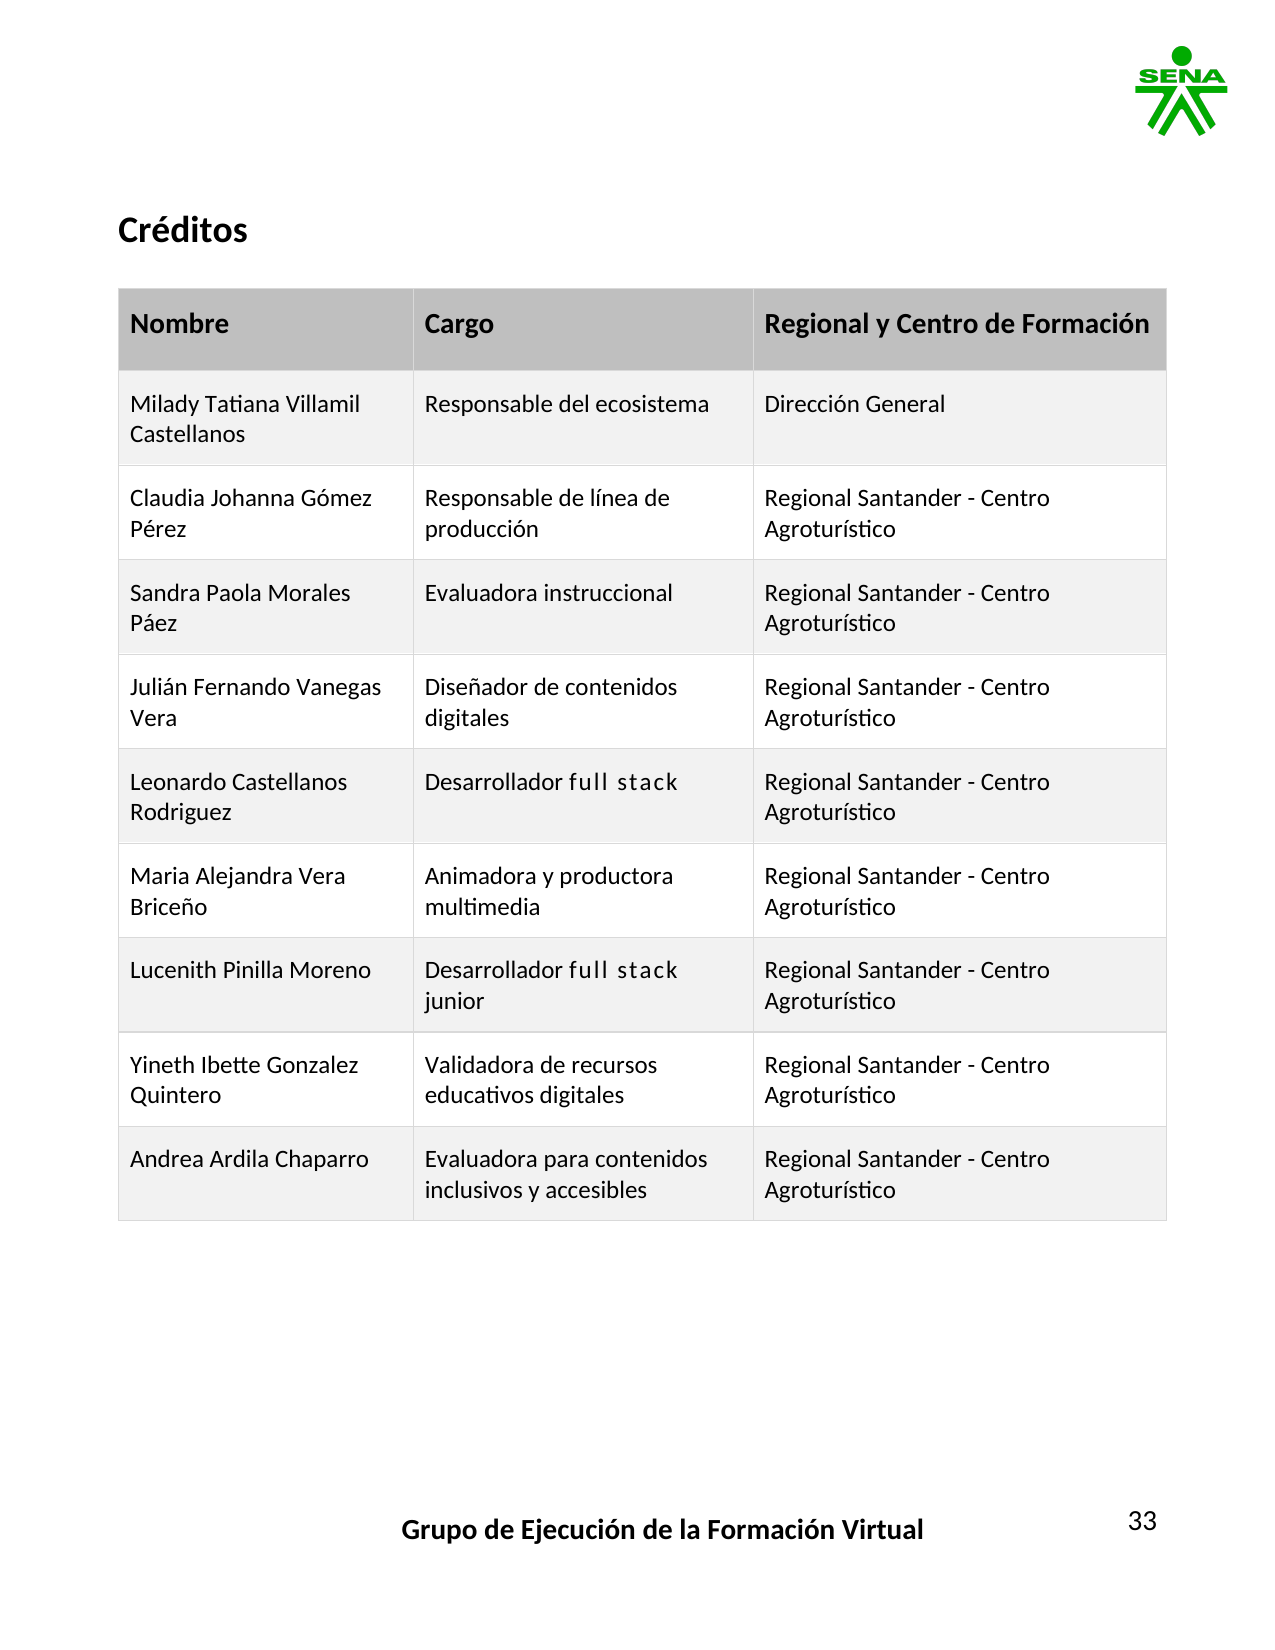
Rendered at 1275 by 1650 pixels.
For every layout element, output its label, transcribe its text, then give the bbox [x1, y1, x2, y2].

table_cell Maria Alejandra Vera Briceño [119, 844, 413, 937]
text Créditos [118, 206, 1157, 252]
table_cell Regional Santander - Centro Agroturístico [754, 938, 1166, 1031]
table_cell Lucenith Pinilla Moreno [119, 938, 413, 1031]
table_cell Yineth Ibette Gonzalez Quintero [119, 1033, 413, 1126]
table_cell Evaluadora instruccional [414, 560, 753, 653]
table_cell Dirección General [754, 371, 1166, 464]
table_cell Desarrollador full stack junior [414, 938, 753, 1031]
picture [1135, 46, 1228, 136]
table_cell Julián Fernando Vanegas Vera [119, 655, 413, 748]
table_cell Regional Santander - Centro Agroturístico [754, 466, 1166, 559]
table_cell Responsable del ecosistema [414, 371, 753, 464]
table_cell Andrea Ardila Chaparro [119, 1127, 413, 1220]
table_cell Leonardo Castellanos Rodriguez [119, 749, 413, 842]
table_cell Regional Santander - Centro Agroturístico [754, 749, 1166, 842]
table_cell Animadora y productora multimedia [414, 844, 753, 937]
table_header Cargo [414, 289, 753, 370]
table_cell Desarrollador full stack [414, 749, 753, 842]
table_cell Regional Santander - Centro Agroturístico [754, 1127, 1166, 1220]
table_cell Evaluadora para contenidos inclusivos y accesibles [414, 1127, 753, 1220]
table_cell Milady Tatiana Villamil Castellanos [119, 371, 413, 464]
table_cell Regional Santander - Centro Agroturístico [754, 1033, 1166, 1126]
table_cell Responsable de línea de producción [414, 466, 753, 559]
table_cell Regional Santander - Centro Agroturístico [754, 560, 1166, 653]
table_header Nombre [119, 289, 413, 370]
table_header Regional y Centro de Formación [754, 289, 1166, 370]
table_cell Regional Santander - Centro Agroturístico [754, 844, 1166, 937]
table_cell Diseñador de contenidos digitales [414, 655, 753, 748]
table_cell Validadora de recursos educativos digitales [414, 1033, 753, 1126]
table_cell Claudia Johanna Gómez Pérez [119, 466, 413, 559]
table_cell Sandra Paola Morales Páez [119, 560, 413, 653]
table_cell Regional Santander - Centro Agroturístico [754, 655, 1166, 748]
